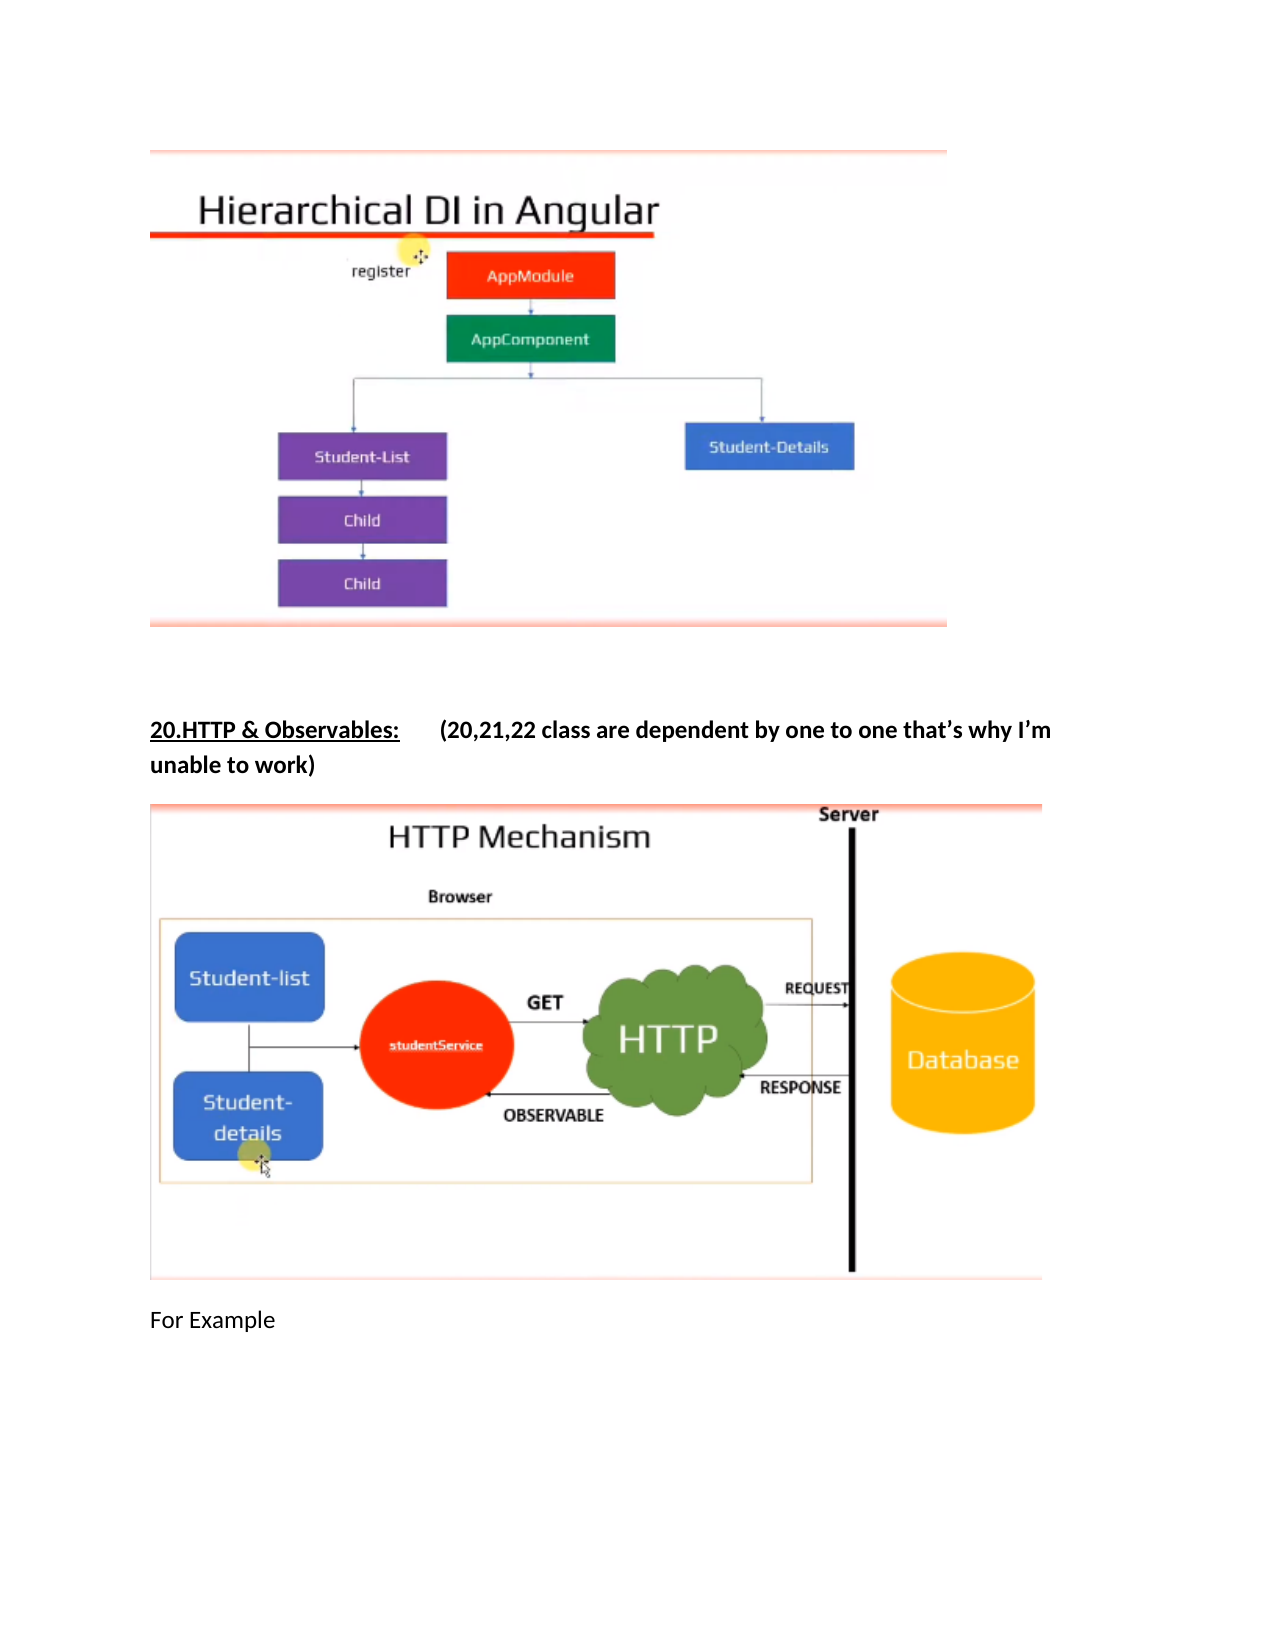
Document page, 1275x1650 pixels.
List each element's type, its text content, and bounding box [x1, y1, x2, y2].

picture [150, 804, 1043, 1280]
text 20.HTTP & Observables: (20,21,22 class are dependent by one to one that’s why I’m unable to work) [150, 714, 1125, 779]
text For Example [150, 1304, 1125, 1335]
picture [150, 150, 947, 627]
